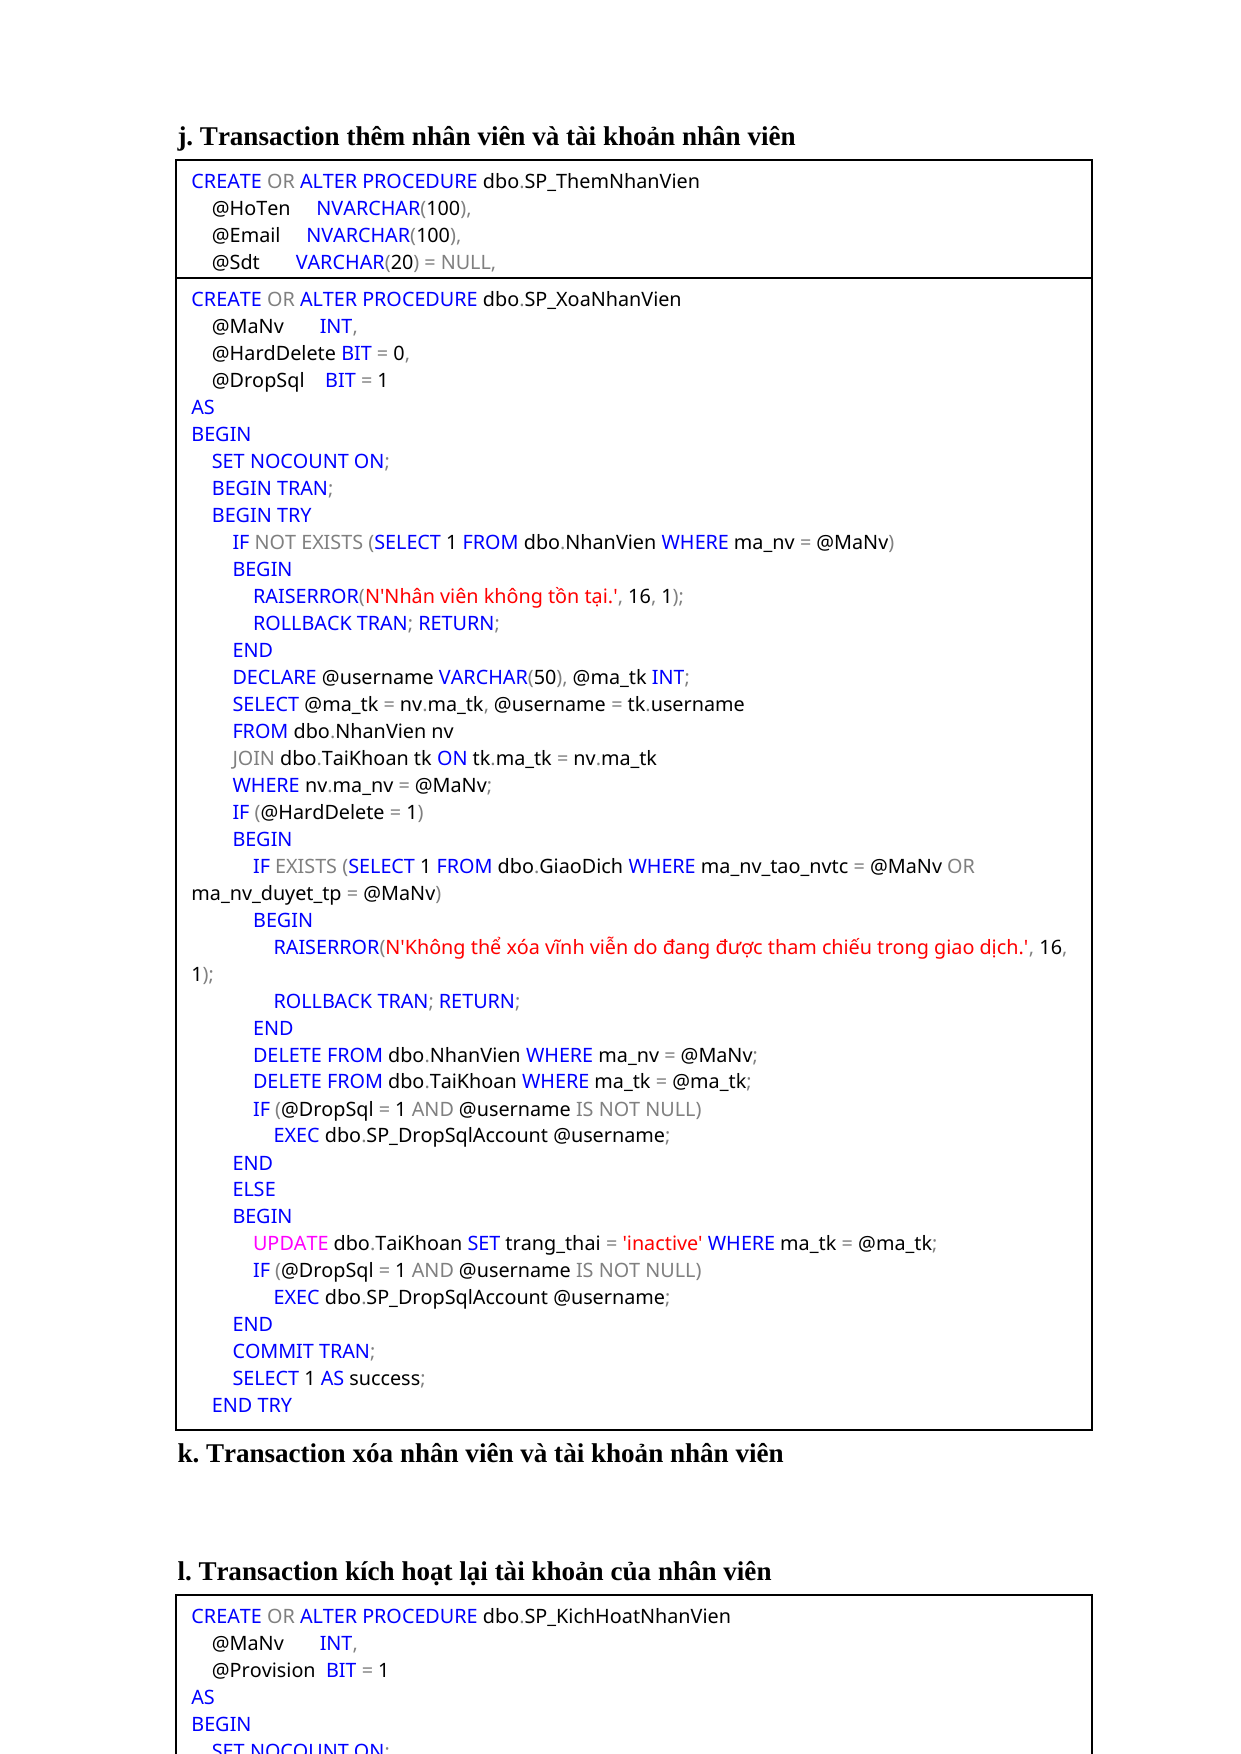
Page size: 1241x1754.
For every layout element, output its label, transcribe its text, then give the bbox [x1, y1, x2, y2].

text k. Transaction xóa nhân viên và tài khoản nhân viên [177, 238, 1122, 1468]
text l. Transaction kích hoạt lại tài khoản của nhân viên [177, 1555, 1122, 1586]
text j. Transaction thêm nhân viên và tài khoản nhân viên [177, 120, 1122, 151]
